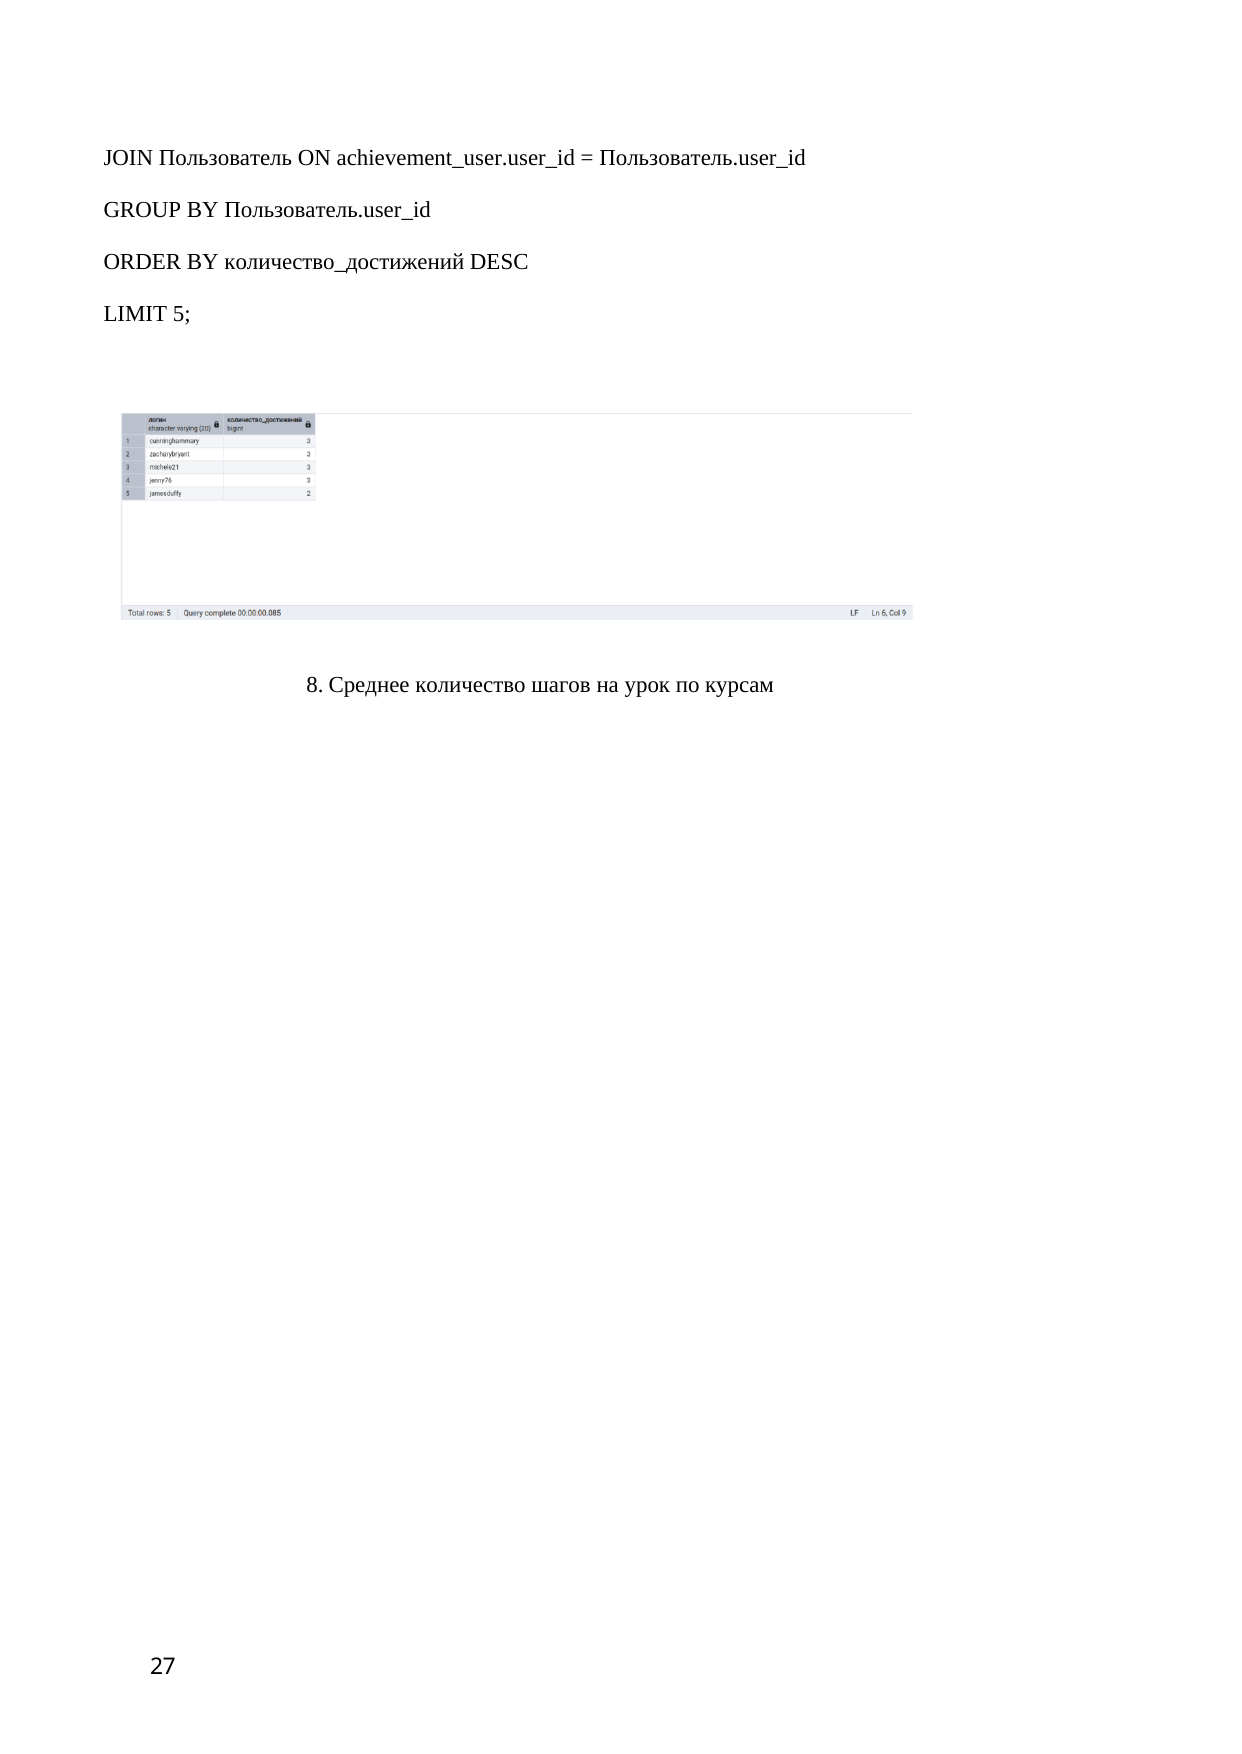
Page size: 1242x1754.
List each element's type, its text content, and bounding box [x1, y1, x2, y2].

list ORDER BY количество_достижений DESC [103, 248, 896, 274]
list GROUP BY Пользователь.user_id [103, 196, 896, 222]
list JOIN Пользователь ON achievement_user.user_id = Пользователь.user_id [103, 144, 896, 170]
picture [120, 413, 913, 620]
list Среднее количество шагов на урок по курсам [306, 671, 896, 698]
